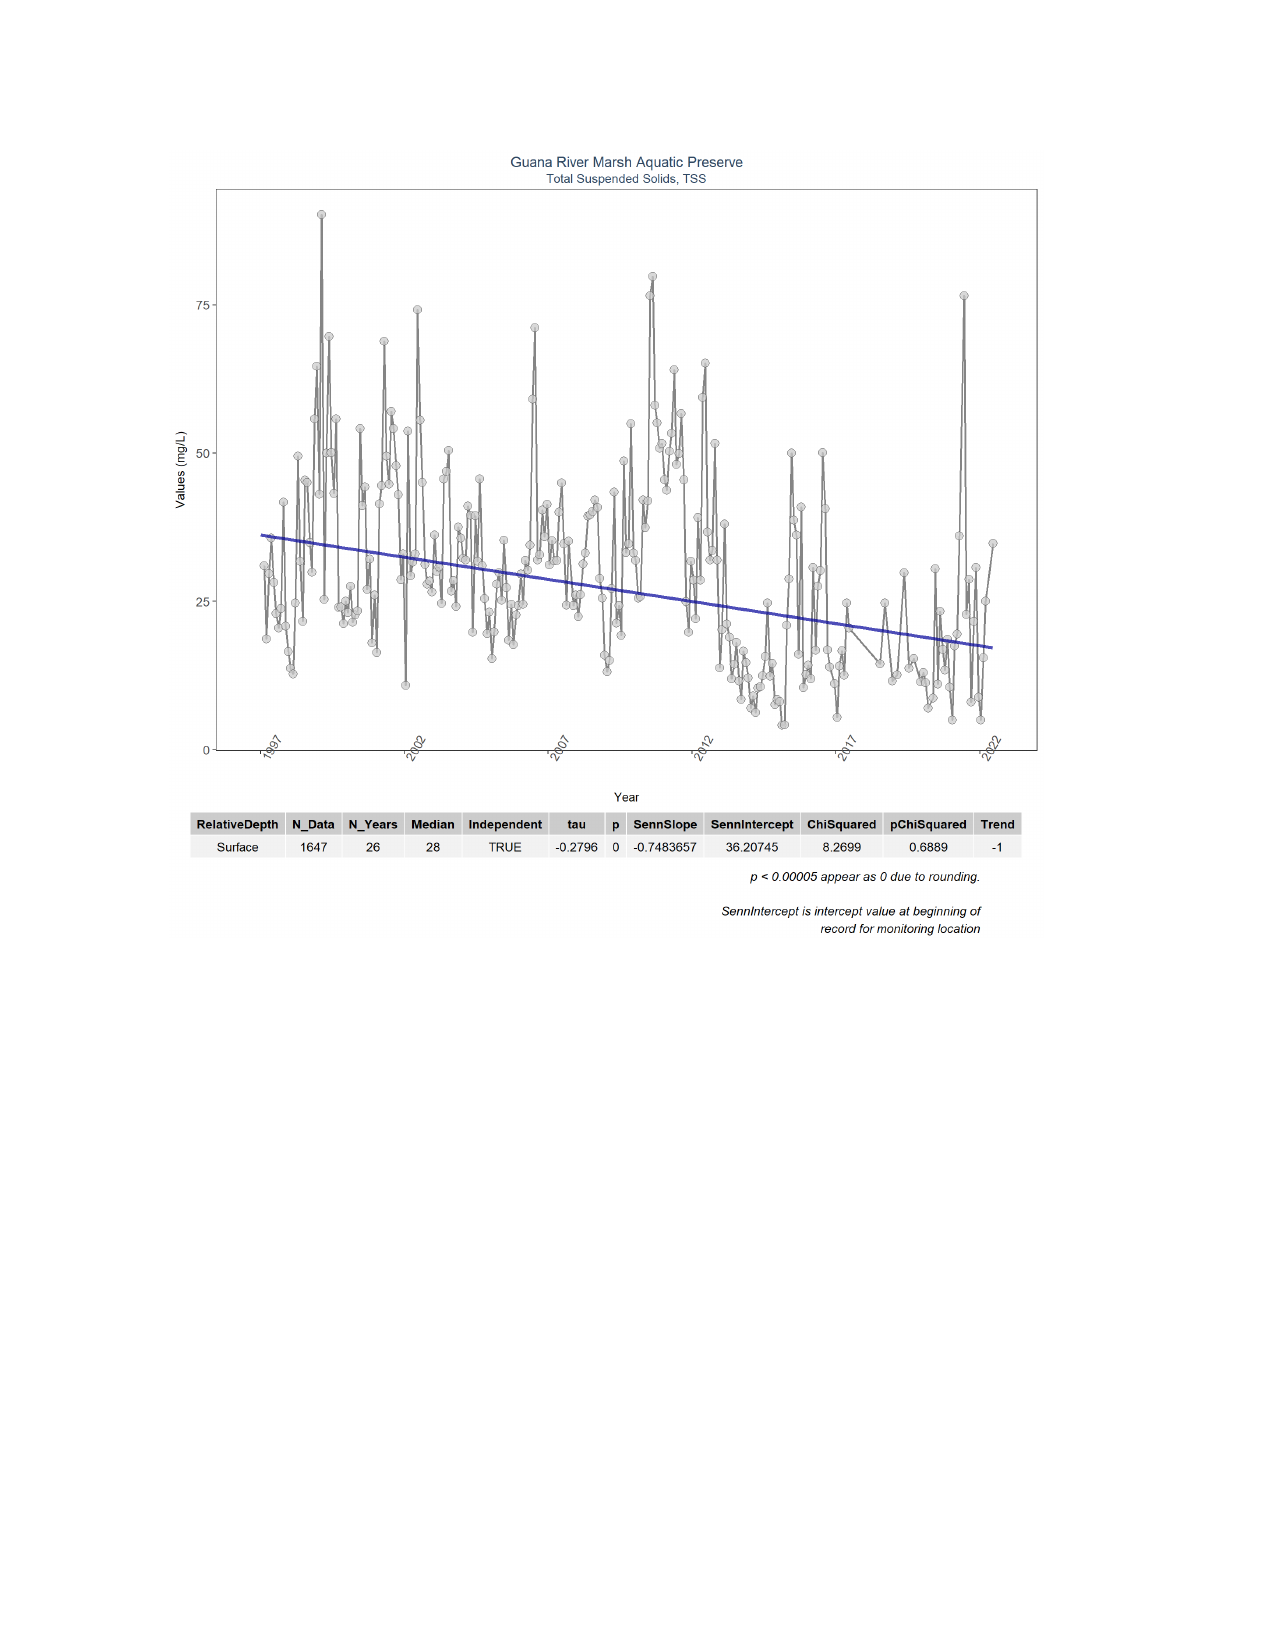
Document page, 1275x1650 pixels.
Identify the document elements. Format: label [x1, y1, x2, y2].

picture [168, 150, 1044, 938]
